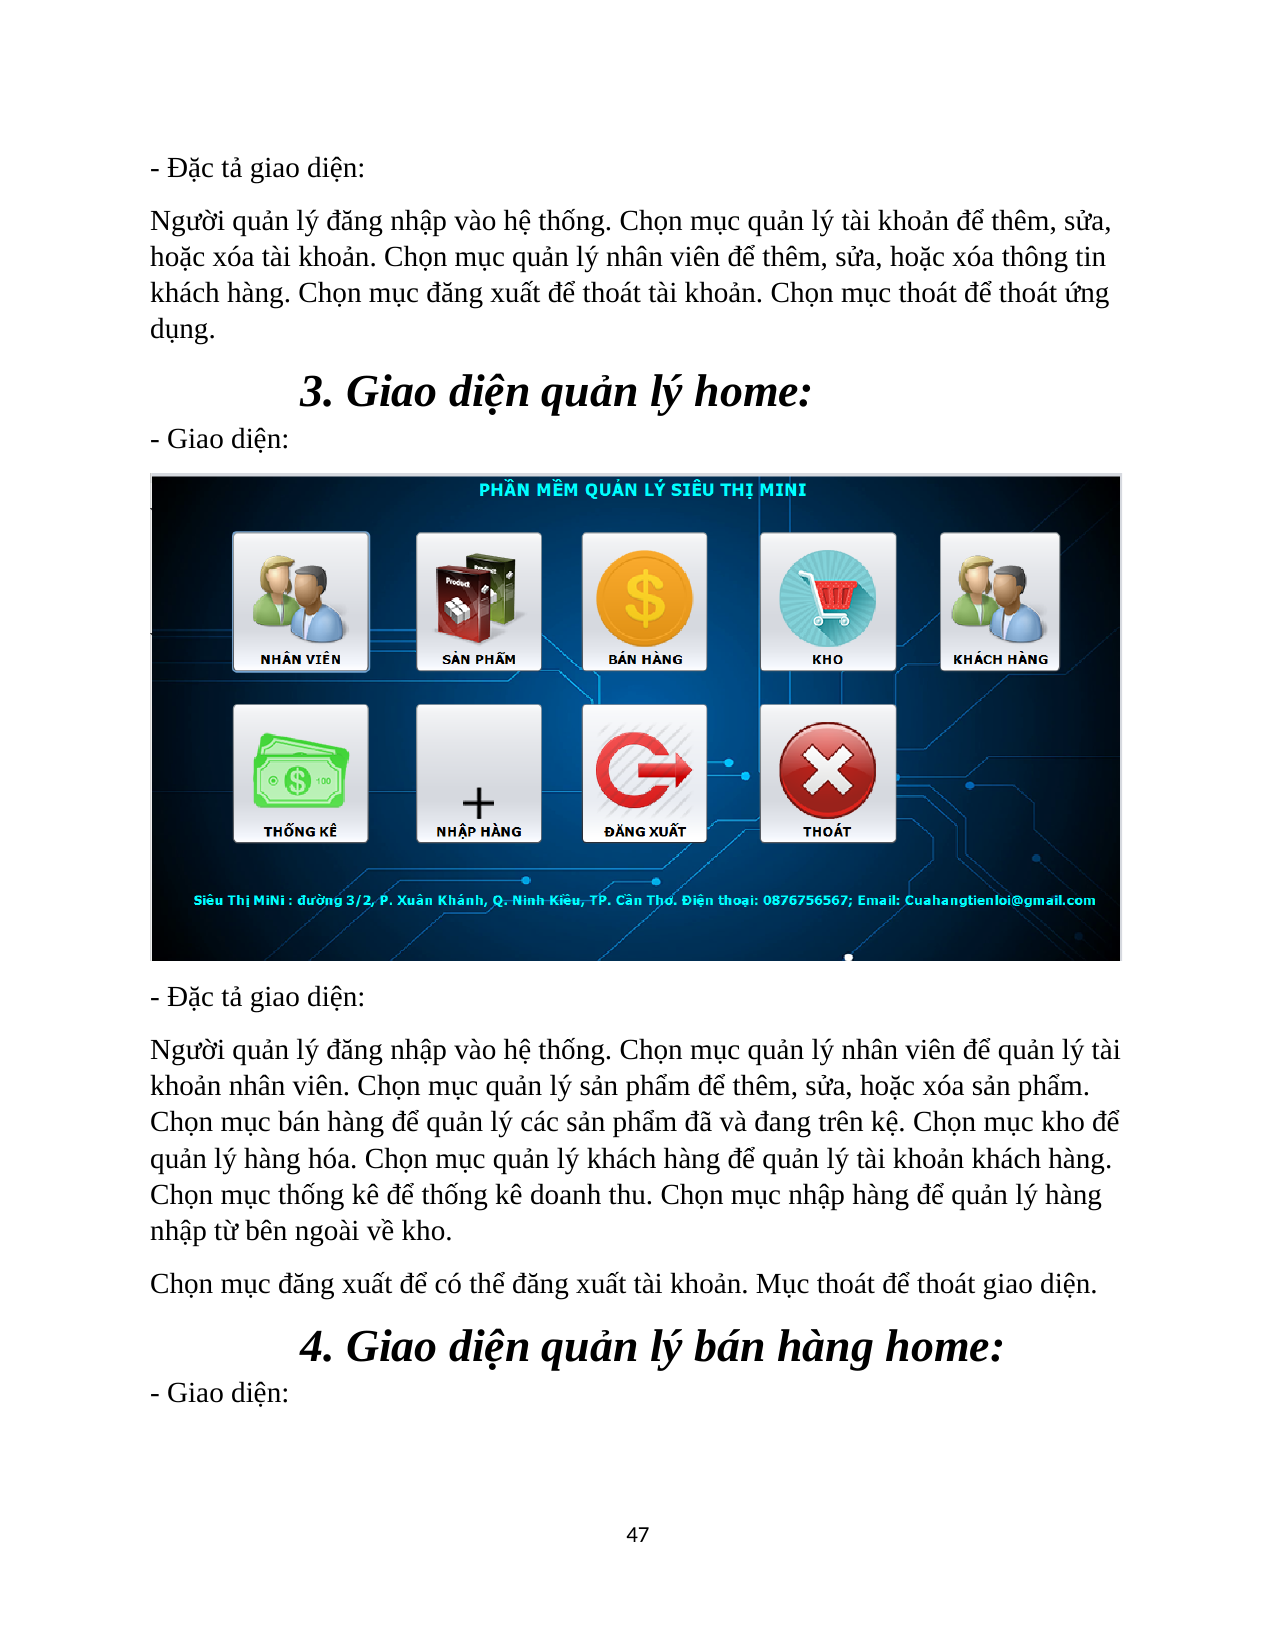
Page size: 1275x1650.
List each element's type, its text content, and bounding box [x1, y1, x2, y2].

text - Đặc tả giao diện: [150, 150, 1125, 183]
text Người quản lý đăng nhập vào hệ thống. Chọn mục quản lý tài khoản để thêm, sửa, hoặc xóa tài khoản. Chọn mục quản lý nhân viên để thêm, sửa, hoặc xóa thông tin khách hàng. Chọn mục đăng xuất để thoát tài khoản. Chọn mục thoát để thoát ứng dụng. [150, 203, 1125, 345]
text - Giao diện: [150, 1376, 1125, 1409]
subtitle 3. Giao diện quản lý home: [225, 364, 1125, 417]
picture [150, 473, 1123, 961]
text - Đặc tả giao diện: [150, 979, 1125, 1013]
text Người quản lý đăng nhập vào hệ thống. Chọn mục quản lý nhân viên để quản lý tài khoản nhân viên. Chọn mục quản lý sản phẩm để thêm, sửa, hoặc xóa sản phẩm. Chọn mục bán hàng để quản lý các sản phẩm đã và đang trên kệ. Chọn mục kho để quản lý hàng hóa. Chọn mục quản lý khách hàng để quản lý tài khoản khách hàng. Chọn mục thống kê để thống kê doanh thu. Chọn mục nhập hàng để quản lý hàng nhập từ bên ngoài về kho. [150, 1032, 1125, 1247]
text Chọn mục đăng xuất để có thể đăng xuất tài khoản. Mục thoát để thoát giao diện. [150, 1266, 1125, 1299]
subtitle 4. Giao diện quản lý bán hàng home: [225, 1319, 1125, 1371]
text - Giao diện: [150, 421, 1125, 454]
